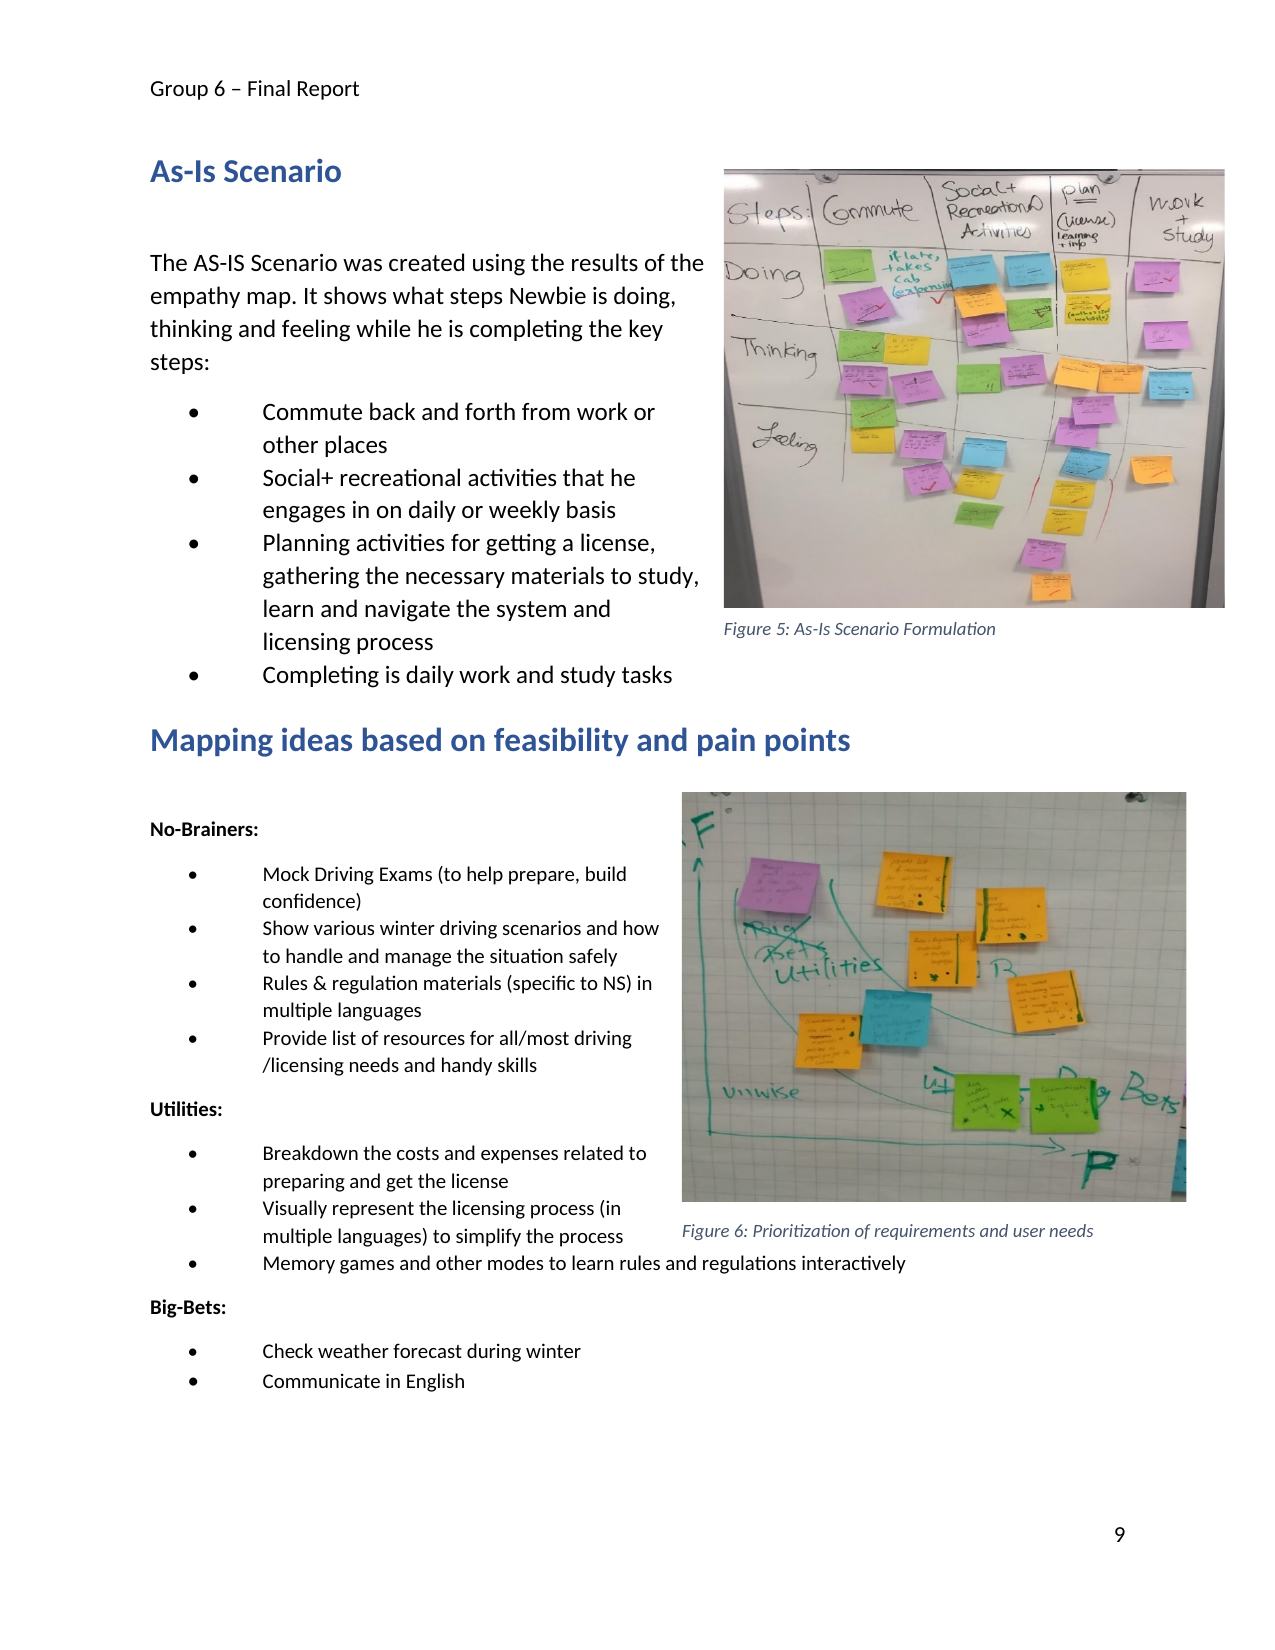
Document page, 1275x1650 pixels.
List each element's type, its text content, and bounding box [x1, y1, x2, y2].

list Rules & regulation materials (specific to NS) in multiple languages [187, 970, 681, 1023]
text No-Brainers: [150, 817, 681, 842]
list Show various winter driving scenarios and how to handle and manage the situation safely [187, 916, 681, 968]
text The AS-IS Scenario was created using the results of the empathy map. It shows what steps Newbie is doing, thinking and feeling while he is completing the key steps: [150, 247, 723, 377]
list Commute back and forth from work or other places [187, 396, 723, 459]
list Completing is daily work and study tasks [187, 659, 1125, 690]
list Visually represent the licensing process (in multiple languages) to simplify the process [187, 1195, 1125, 1248]
list Breakdown the costs and expenses related to preparing and get the license [187, 1141, 681, 1193]
list Check weather forecast during winter [187, 1338, 1125, 1364]
list Memory games and other modes to learn rules and regulations interactively [187, 1250, 1125, 1276]
picture [681, 792, 1187, 1202]
list Provide list of resources for all/most driving /licensing needs and handy skills [187, 1025, 681, 1078]
list Planning activities for getting a license, gathering the necessary materials to study, learn and navigate the system and licensing process [187, 527, 1125, 657]
subtitle As-Is Scenario [150, 150, 1125, 191]
subtitle Mapping ideas based on feasibility and pain points [150, 719, 1125, 760]
list Communicate in English [187, 1366, 1125, 1394]
text Utilities: [150, 1097, 681, 1122]
picture [723, 169, 1225, 608]
text Big-Bets: [150, 1294, 1125, 1320]
list Social+ recreational activities that he engages in on daily or weekly basis [187, 462, 723, 525]
list Mock Driving Exams (to help prepare, build confidence) [187, 861, 681, 913]
